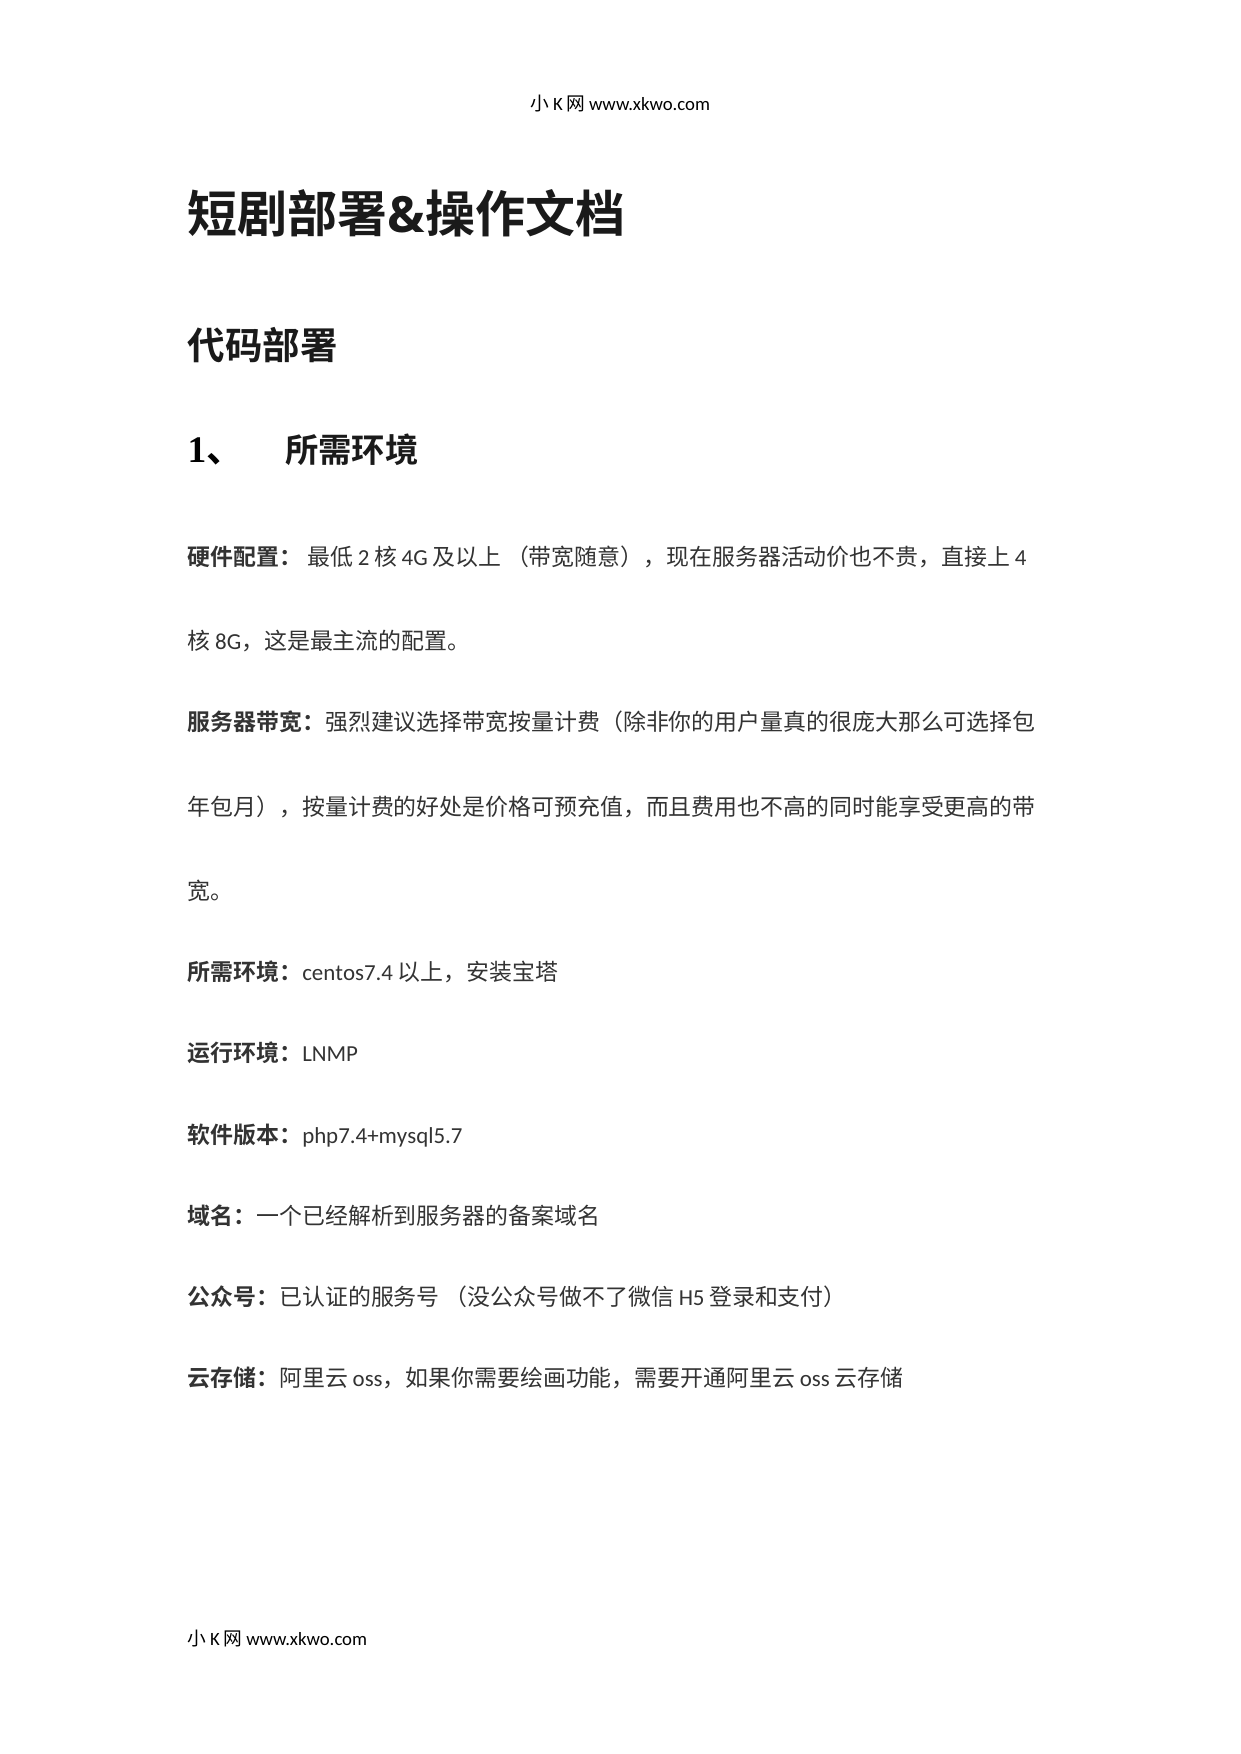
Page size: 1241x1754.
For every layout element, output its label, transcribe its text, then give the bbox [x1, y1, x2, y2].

subtitle 所需环境 [187, 413, 1053, 478]
subtitle 代码部署 [187, 310, 1053, 375]
text 公众号：已认证的服务号 （没公众号做不了微信H5登录和支付） [187, 1263, 1053, 1328]
text 所需环境：centos7.4以上，安装宝塔 [187, 938, 1053, 1003]
text 云存储：阿里云oss，如果你需要绘画功能，需要开通阿里云oss云存储 [187, 1344, 1053, 1409]
text 软件版本：php7.4+mysql5.7 [187, 1101, 1053, 1166]
text 服务器带宽：强烈建议选择带宽按量计费（除非你的用户量真的很庞大那么可选择包年包月），按量计费的好处是价格可预充值，而且费用也不高的同时能享受更高的带宽。 [187, 688, 1053, 922]
subtitle 短剧部署&操作文档 [187, 162, 1053, 259]
text 硬件配置： 最低2核4G及以上 （带宽随意），现在服务器活动价也不贵，直接上4核8G，这是最主流的配置。 [187, 523, 1053, 672]
text 域名：一个已经解析到服务器的备案域名 [187, 1182, 1053, 1247]
text 运行环境：LNMP [187, 1019, 1053, 1084]
